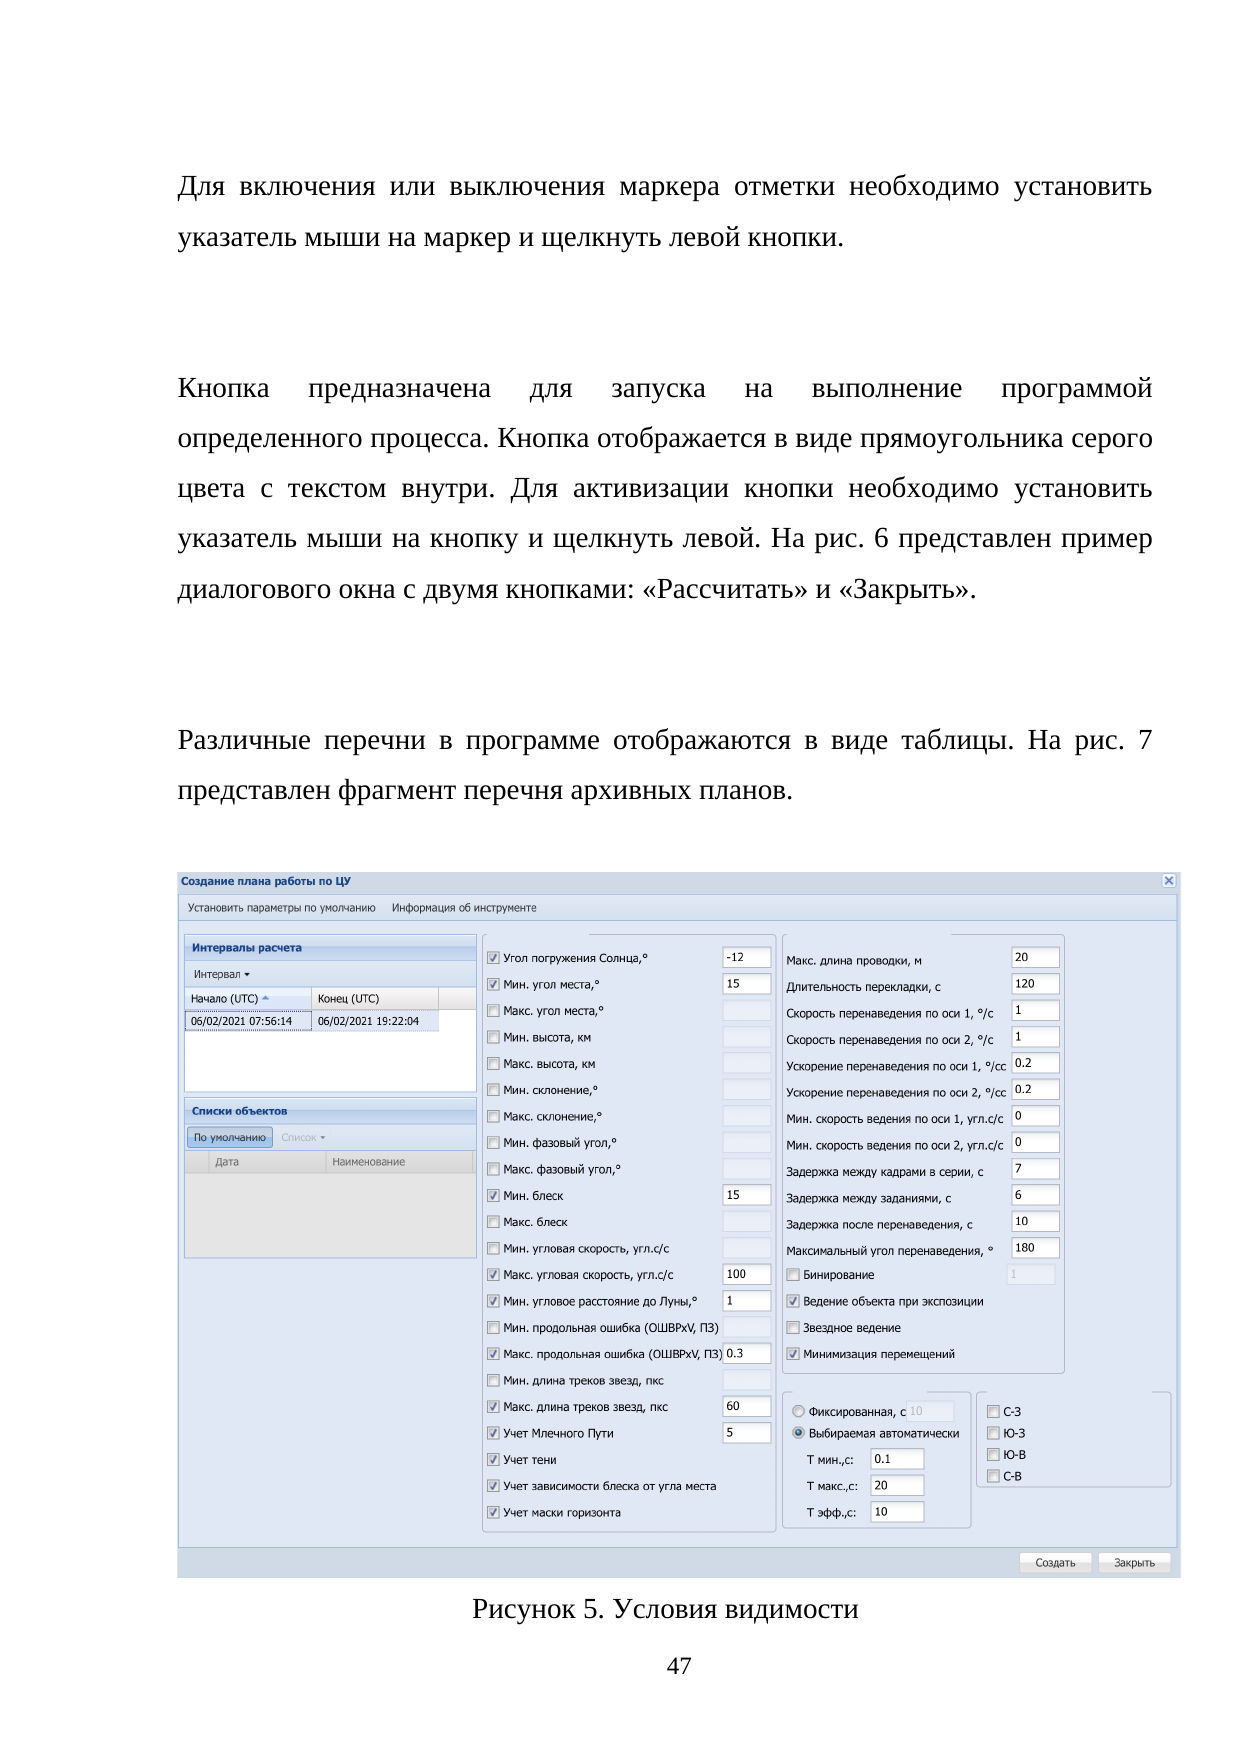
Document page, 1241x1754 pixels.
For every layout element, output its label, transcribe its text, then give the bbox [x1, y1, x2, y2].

text Рисунок 5. Условия видимости [177, 1592, 1153, 1625]
text Различные перечни в программе отображаются в виде таблицы. На рис. 7 представлен фрагмент перечня архивных планов. [177, 722, 1153, 806]
picture [177, 872, 1182, 1578]
text Кнопка предназначена для запуска на выполнение программой определенного процесса. Кнопка отображается в виде прямоугольника серого цвета с текстом внутри. Для активизации кнопки необходимо установить указатель мыши на кнопку и щелкнуть левой. На рис. 6 представлен пример диалогового окна с двумя кнопками: «Рассчитать» и «Закрыть». [177, 370, 1153, 604]
text Для включения или выключения маркера отметки необходимо установить указатель мыши на маркер и щелкнуть левой кнопки. [177, 168, 1153, 252]
